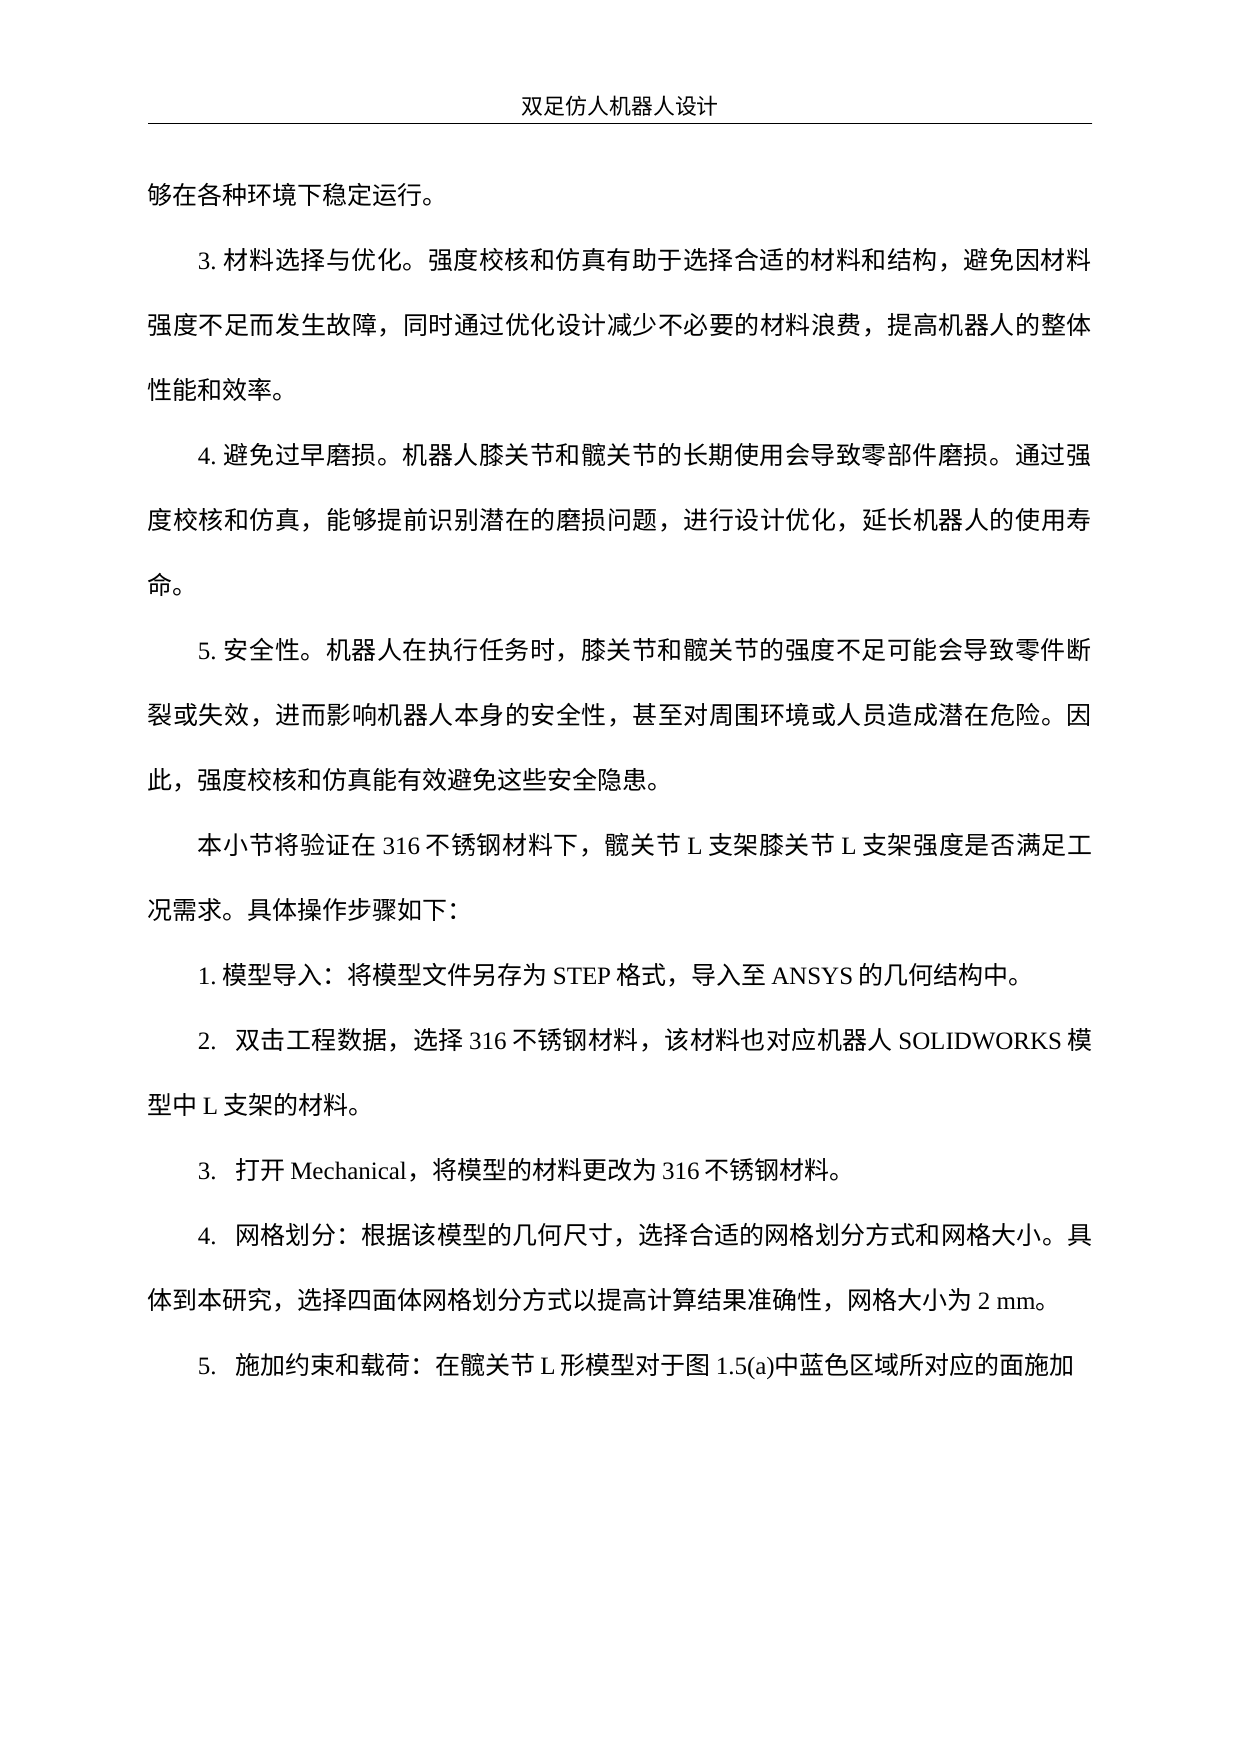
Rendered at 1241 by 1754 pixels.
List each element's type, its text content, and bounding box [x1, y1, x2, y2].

text 4. 网格划分：根据该模型的几何尺寸，选择合适的网格划分方式和网格大小。具体到本研究，选择四面体网格划分方式以提高计算结果准确性，网格大小为2 mm。 [148, 1201, 1092, 1331]
text 4. 避免过早磨损。机器人膝关节和髋关节的长期使用会导致零部件磨损。通过强度校核和仿真，能够提前识别潜在的磨损问题，进行设计优化，延长机器人的使用寿命。 [148, 421, 1092, 616]
text 3. 打开Mechanical，将模型的材料更改为316不锈钢材料。 [148, 1136, 1092, 1201]
text 3. 材料选择与优化。强度校核和仿真有助于选择合适的材料和结构，避免因材料强度不足而发生故障，同时通过优化设计减少不必要的材料浪费，提高机器人的整体性能和效率。 [148, 226, 1092, 421]
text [148, 161, 1092, 226]
text 2. 双击工程数据，选择316不锈钢材料，该材料也对应机器人SOLIDWORKS模型中L支架的材料。 [148, 1006, 1092, 1136]
text 5. 施加约束和载荷：在髋关节L形模型对于图1.5(a)中蓝色区域所对应的面施加 [148, 1331, 1092, 1396]
text 5. 安全性。机器人在执行任务时，膝关节和髋关节的强度不足可能会导致零件断裂或失效，进而影响机器人本身的安全性，甚至对周围环境或人员造成潜在危险。因此，强度校核和仿真能有效避免这些安全隐患。 [148, 616, 1092, 811]
text 本小节将验证在316不锈钢材料下，髋关节L支架膝关节L支架强度是否满足工况需求。具体操作步骤如下： [148, 811, 1092, 941]
text 1. 模型导入：将模型文件另存为STEP格式，导入至ANSYS的几何结构中。 [148, 941, 1092, 1006]
